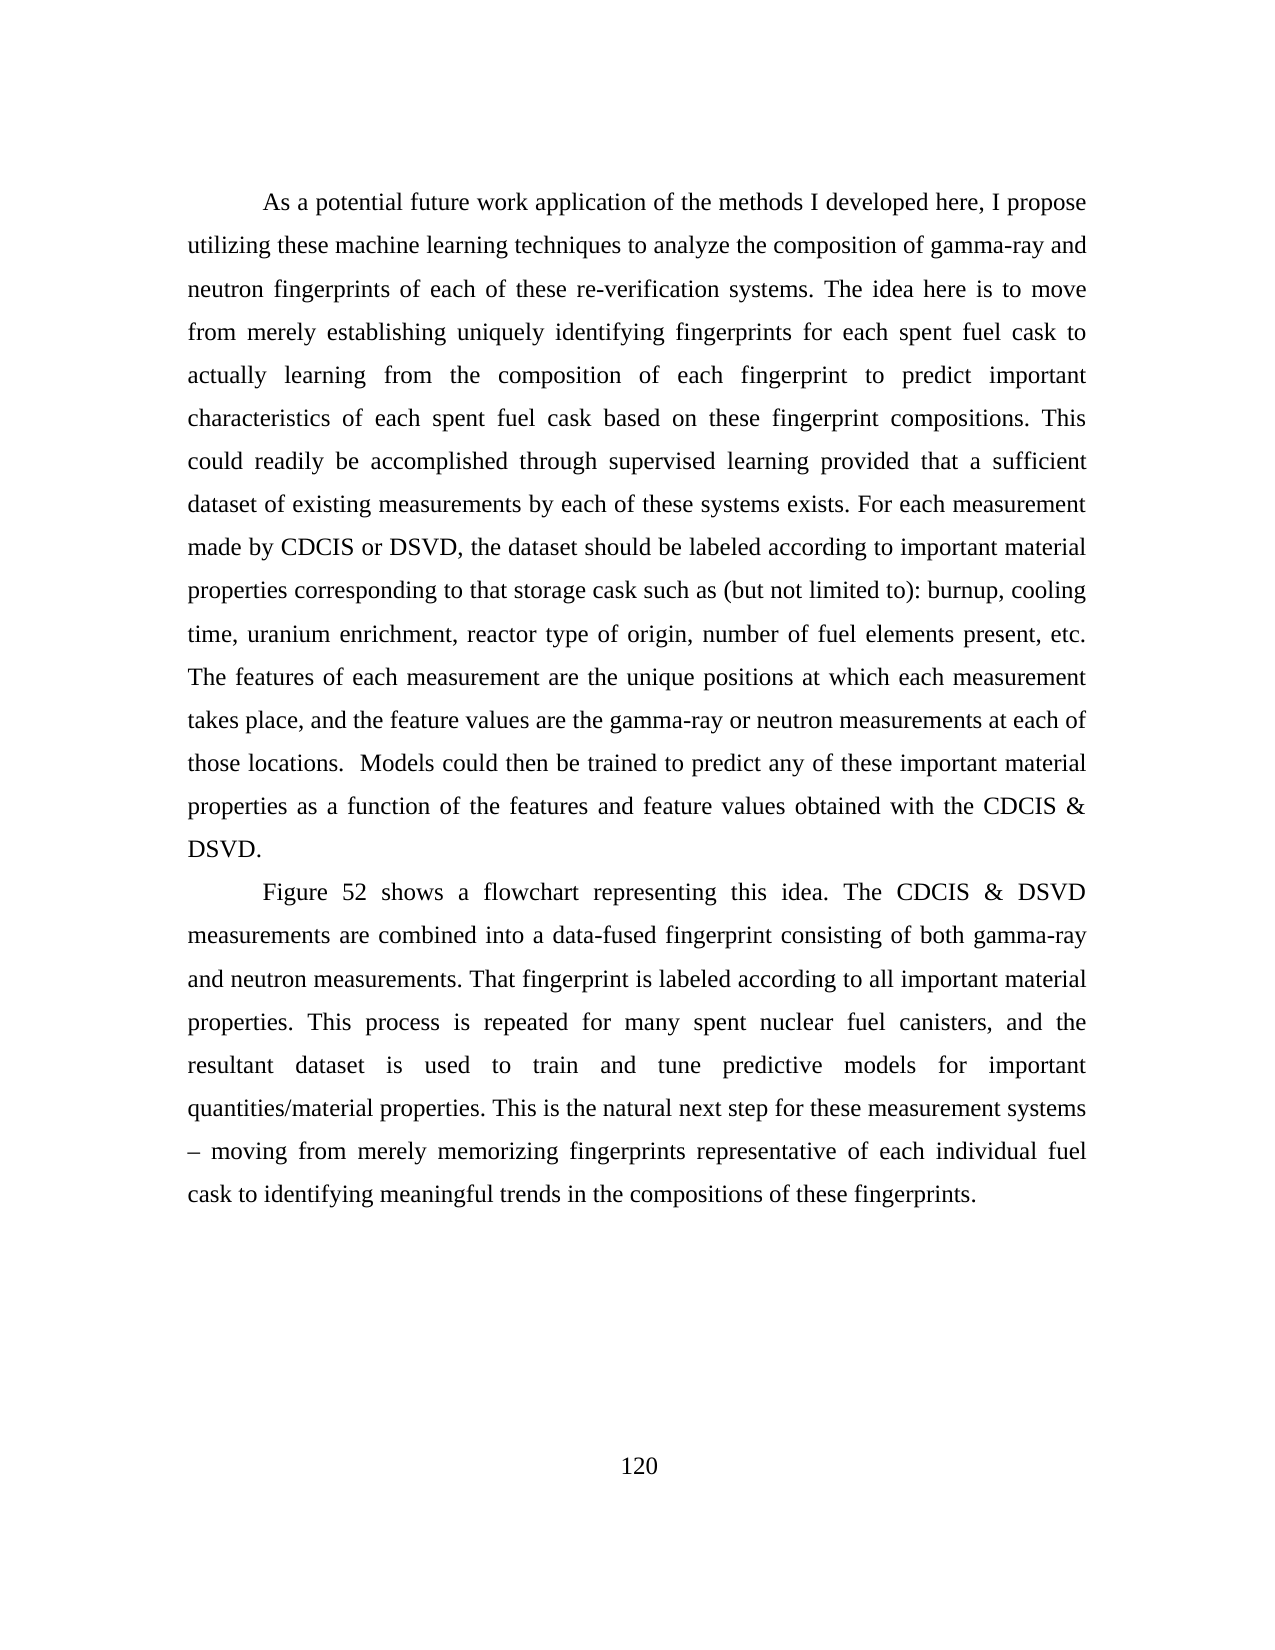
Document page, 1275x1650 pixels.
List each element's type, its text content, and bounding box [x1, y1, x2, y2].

text Figure 52 shows a flowchart representing this idea. The CDCIS & DSVD measurements are combined into a data-fused fingerprint consisting of both gamma-ray and neutron measurements. That fingerprint is labeled according to all important material properties. This process is repeated for many spent nuclear fuel canisters, and the resultant dataset is used to train and tune predictive models for important quantities/material properties. This is the natural next step for these measurement systems – moving from merely memorizing fingerprints representative of each individual fuel cask to identifying meaningful trends in the compositions of these fingerprints. [187, 877, 1087, 1208]
text As a potential future work application of the methods I developed here, I propose utilizing these machine learning techniques to analyze the composition of gamma-ray and neutron fingerprints of each of these re-verification systems. The idea here is to move from merely establishing uniquely identifying fingerprints for each spent fuel cask to actually learning from the composition of each fingerprint to predict important characteristics of each spent fuel cask based on these fingerprint compositions. This could readily be accomplished through supervised learning provided that a sufficient dataset of existing measurements by each of these systems exists. For each measurement made by CDCIS or DSVD, the dataset should be labeled according to important material properties corresponding to that storage cask such as (but not limited to): burnup, cooling time, uranium enrichment, reactor type of origin, number of fuel elements present, etc. The features of each measurement are the unique positions at which each measurement takes place, and the feature values are the gamma-ray or neutron measurements at each of those locations. Models could then be trained to predict any of these important material properties as a function of the features and feature values obtained with the CDCIS & DSVD. [187, 187, 1087, 863]
